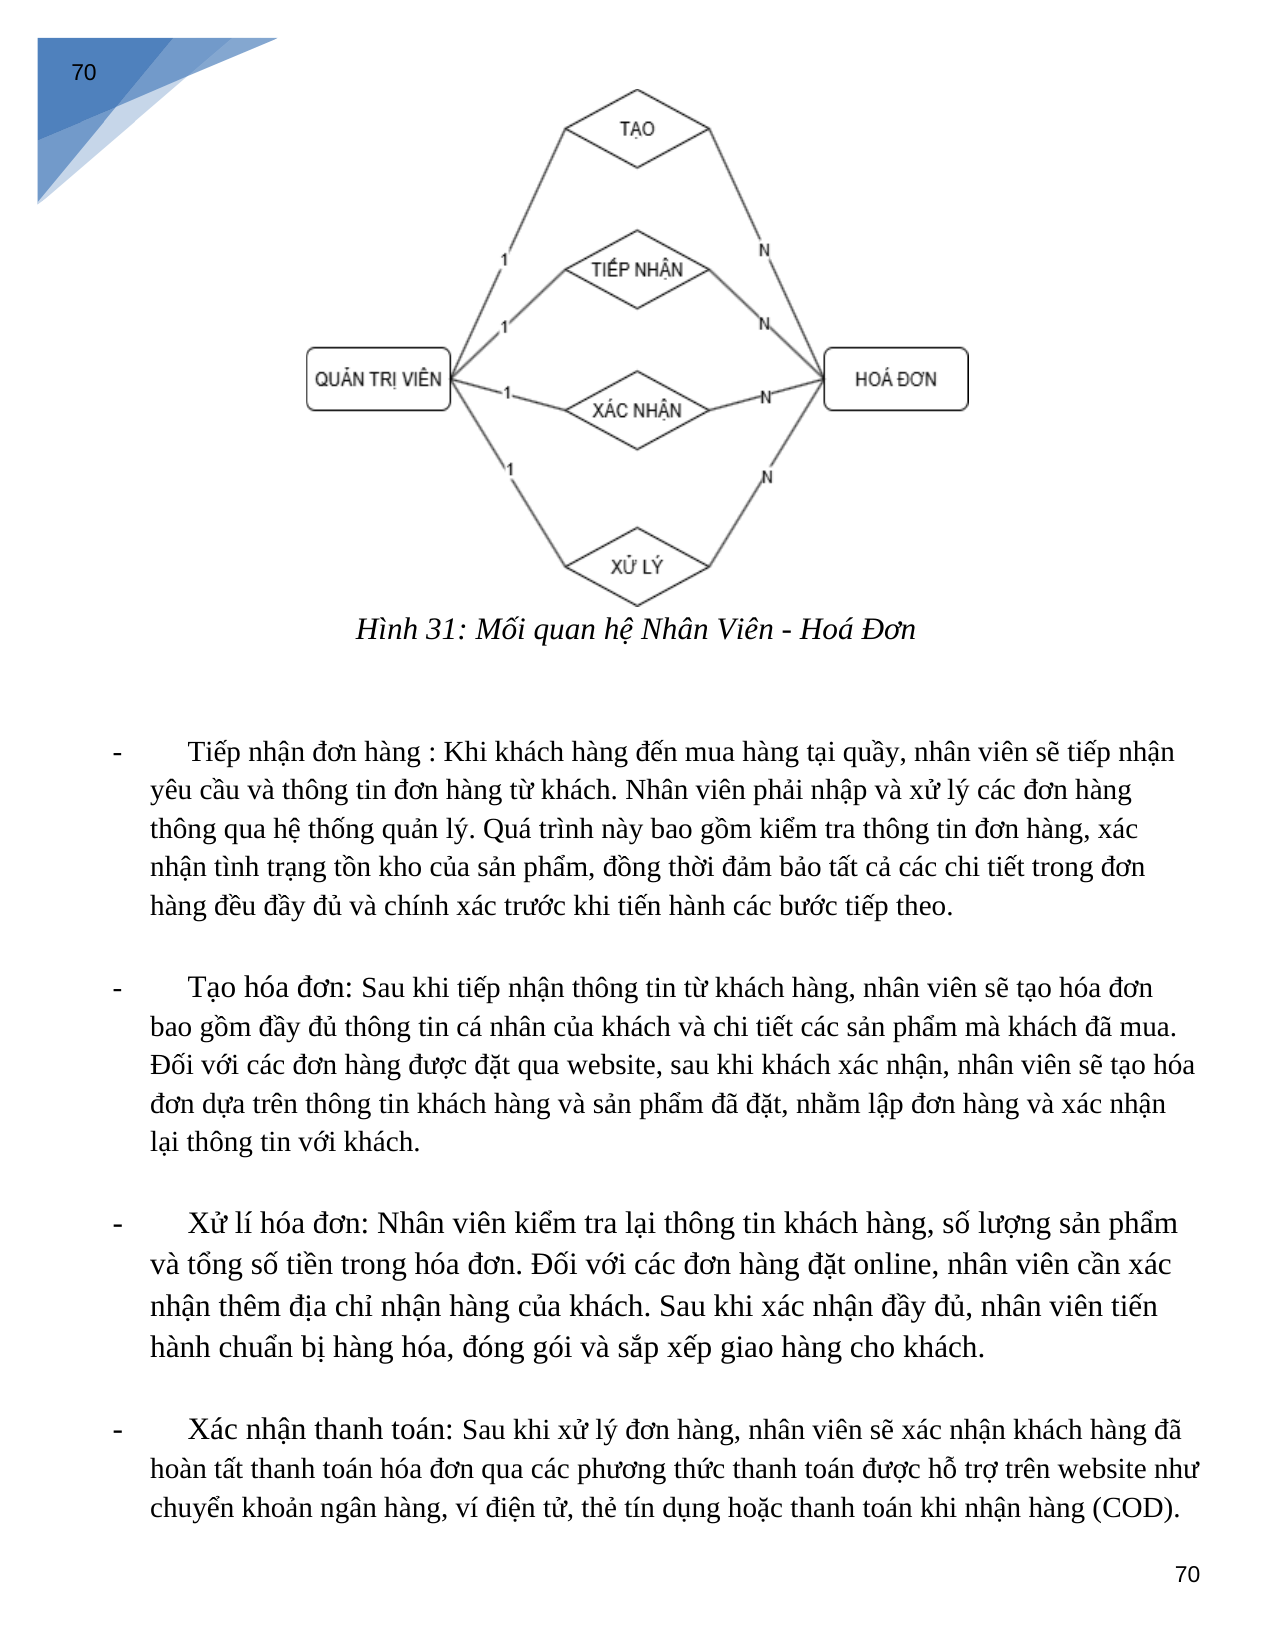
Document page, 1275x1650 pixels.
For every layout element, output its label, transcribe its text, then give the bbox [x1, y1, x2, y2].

picture [306, 89, 969, 607]
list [112, 1411, 1200, 1523]
list Xử lí hóa đơn: Nhân viên kiểm tra lại thông tin khách hàng, số lượng sản phẩm và tổng số tiền trong hóa đơn. Đối với các đơn hàng đặt online, nhân viên cần xác nhận thêm địa chỉ nhận hàng của khách. Sau khi xác nhận đầy đủ, nhân viên tiến hành chuẩn bị hàng hóa, đóng gói và sắp xếp giao hàng cho khách. [112, 1204, 1200, 1364]
list Tạo hóa đơn: Sau khi tiếp nhận thông tin từ khách hàng, nhân viên sẽ tạo hóa đơn bao gồm đầy đủ thông tin cá nhân của khách và chi tiết các sản phẩm mà khách đã mua. Đối với các đơn hàng được đặt qua website, sau khi khách xác nhận, nhân viên sẽ tạo hóa đơn dựa trên thông tin khách hàng và sản phẩm đã đặt, nhằm lập đơn hàng và xác nhận lại thông tin với khách. [112, 968, 1200, 1158]
list Tiếp nhận đơn hàng : Khi khách hàng đến mua hàng tại quầy, nhân viên sẽ tiếp nhận yêu cầu và thông tin đơn hàng từ khách. Nhân viên phải nhập và xử lý các đơn hàng thông qua hệ thống quản lý. Quá trình này bao gồm kiểm tra thông tin đơn hàng, xác nhận tình trạng tồn kho của sản phẩm, đồng thời đảm bảo tất cả các chi tiết trong đơn hàng đều đầy đủ và chính xác trước khi tiến hành các bước tiếp theo. [112, 734, 1200, 922]
picture [37, 37, 279, 206]
text Hình 31: Mối quan hệ Nhân Viên - Hoá Đơn [75, 610, 1200, 646]
